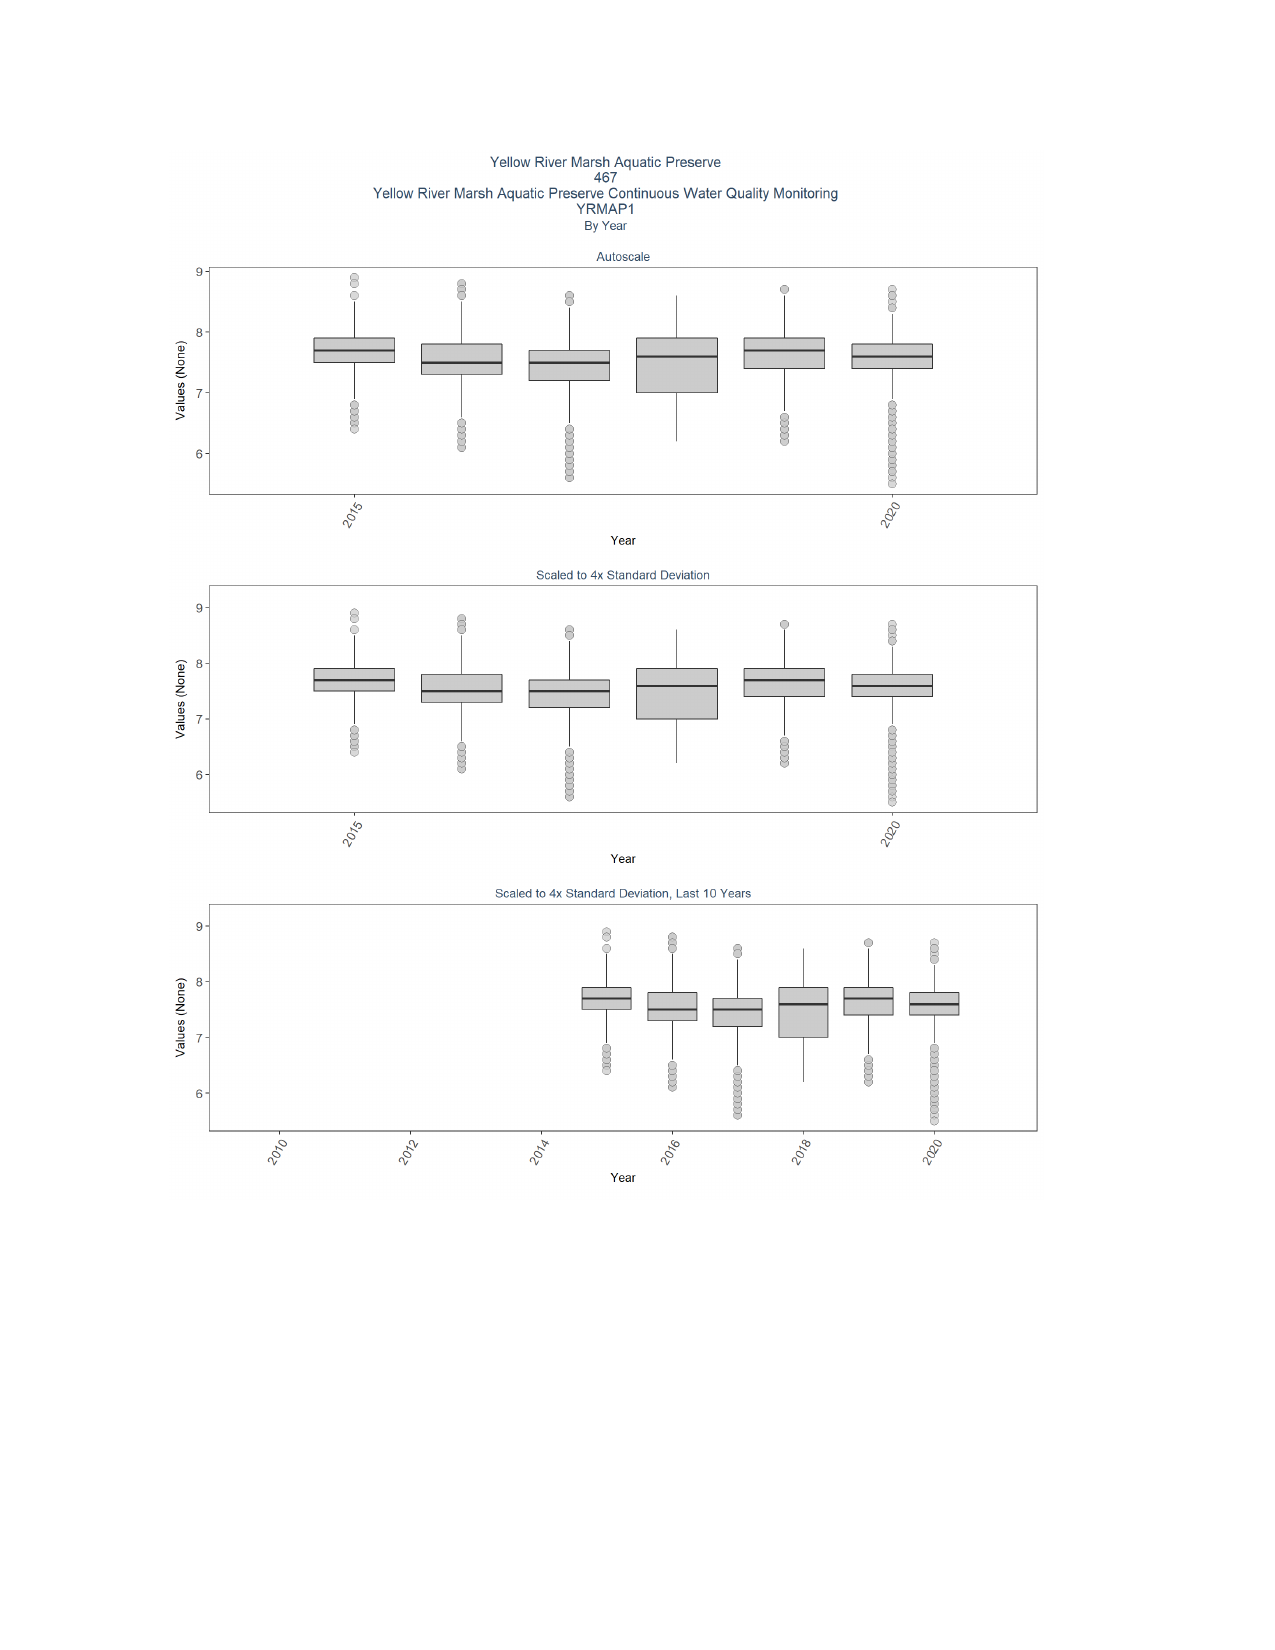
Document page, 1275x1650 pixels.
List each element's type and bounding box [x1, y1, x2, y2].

picture [168, 150, 1044, 1200]
